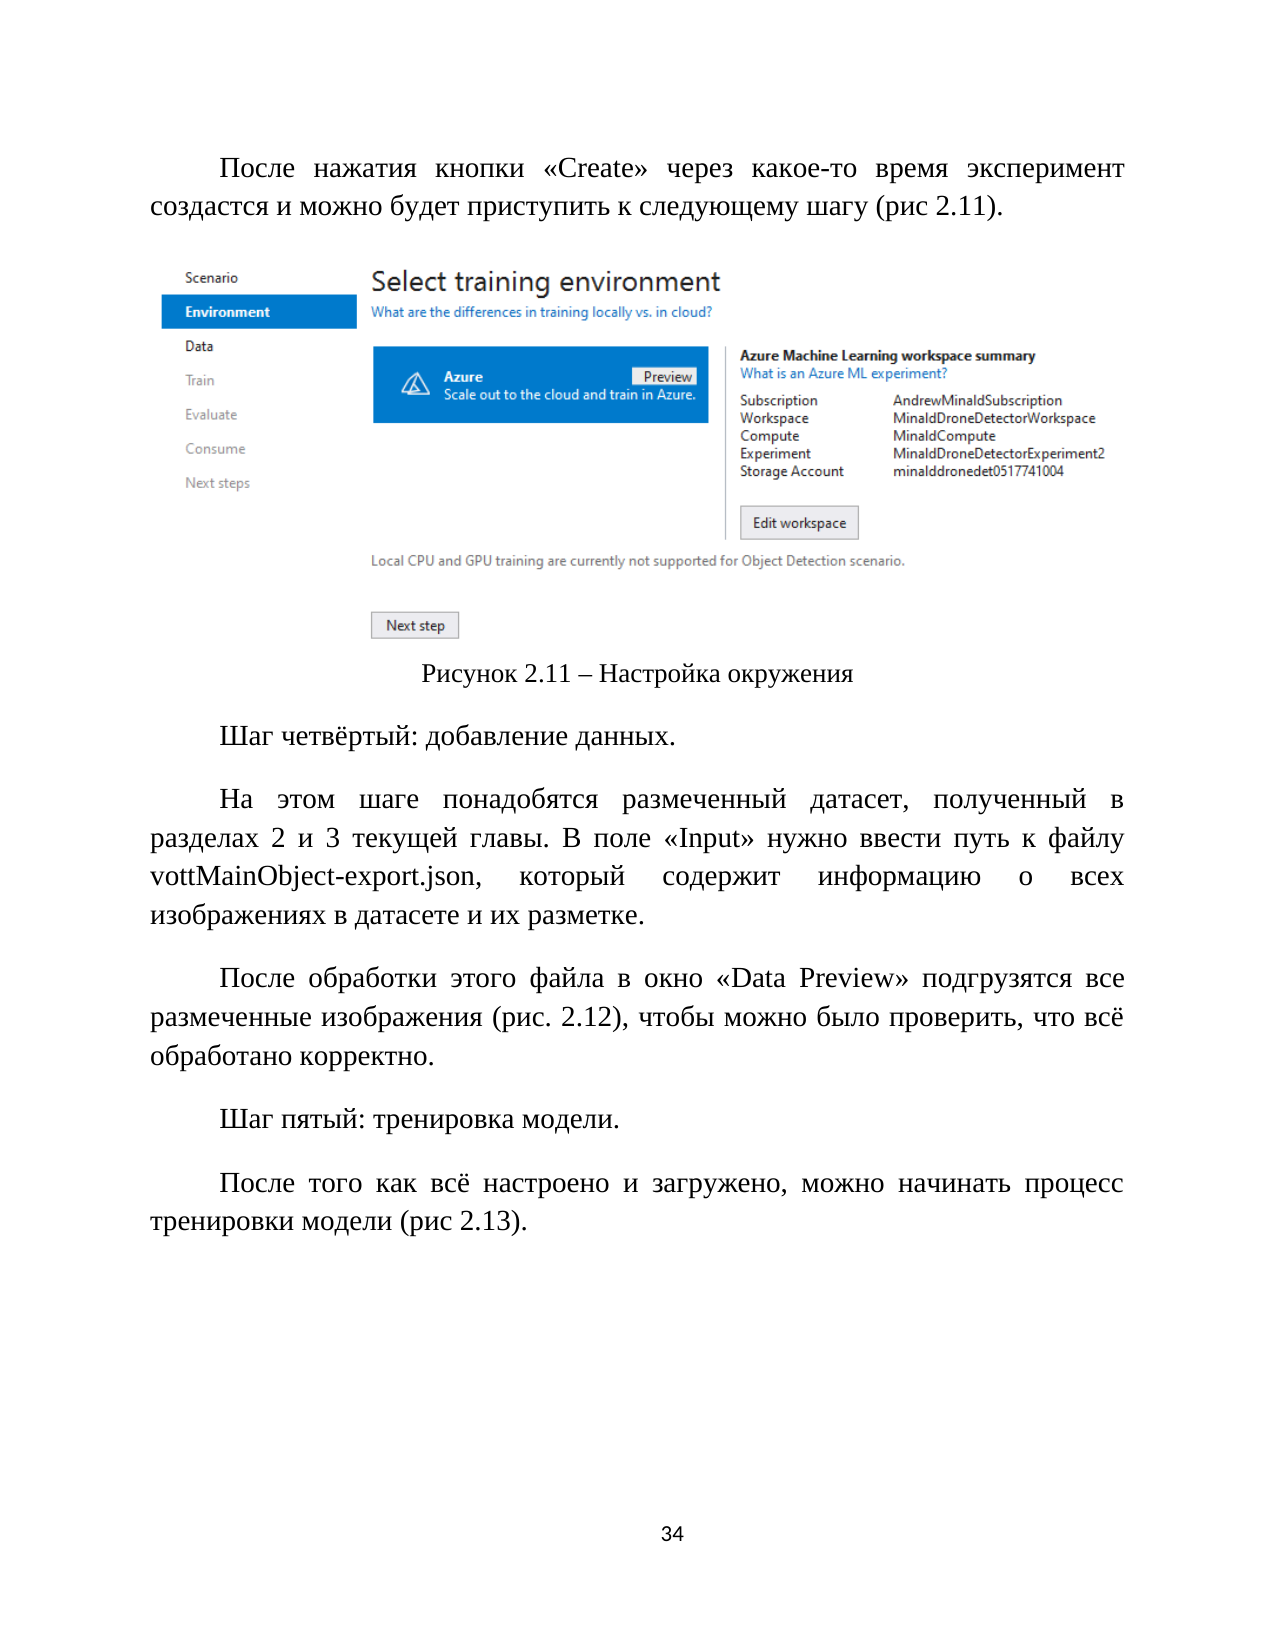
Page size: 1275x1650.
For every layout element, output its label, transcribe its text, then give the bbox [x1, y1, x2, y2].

text На этом шаге понадобятся размеченный датасет, полученный в разделах 2 и 3 текущей главы. В поле «Input» нужно ввести путь к файлу vottMainObject-export.json, который содержит информацию о всех изображениях в датасете и их разметке. [150, 781, 1125, 931]
text Шаг пятый: тренировка модели. [150, 1101, 1125, 1135]
text После обработки этого файла в окно «Data Preview» подгрузятся все размеченные изображения (рис. 2.12), чтобы можно было проверить, что всё обработано корректно. [150, 961, 1125, 1071]
text После нажатия кнопки «Create» через какое-то время эксперимент создастся и можно будет приступить к следующему шагу (рис 2.11). [150, 150, 1125, 222]
text После того как всё настроено и загружено, можно начинать процесс тренировки модели (рис 2.13). [150, 1165, 1125, 1237]
text Рисунок 2.11 – Настройка окружения [150, 653, 1125, 688]
text Шаг четвёртый: добавление данных. [150, 718, 1125, 751]
picture [150, 252, 1125, 653]
